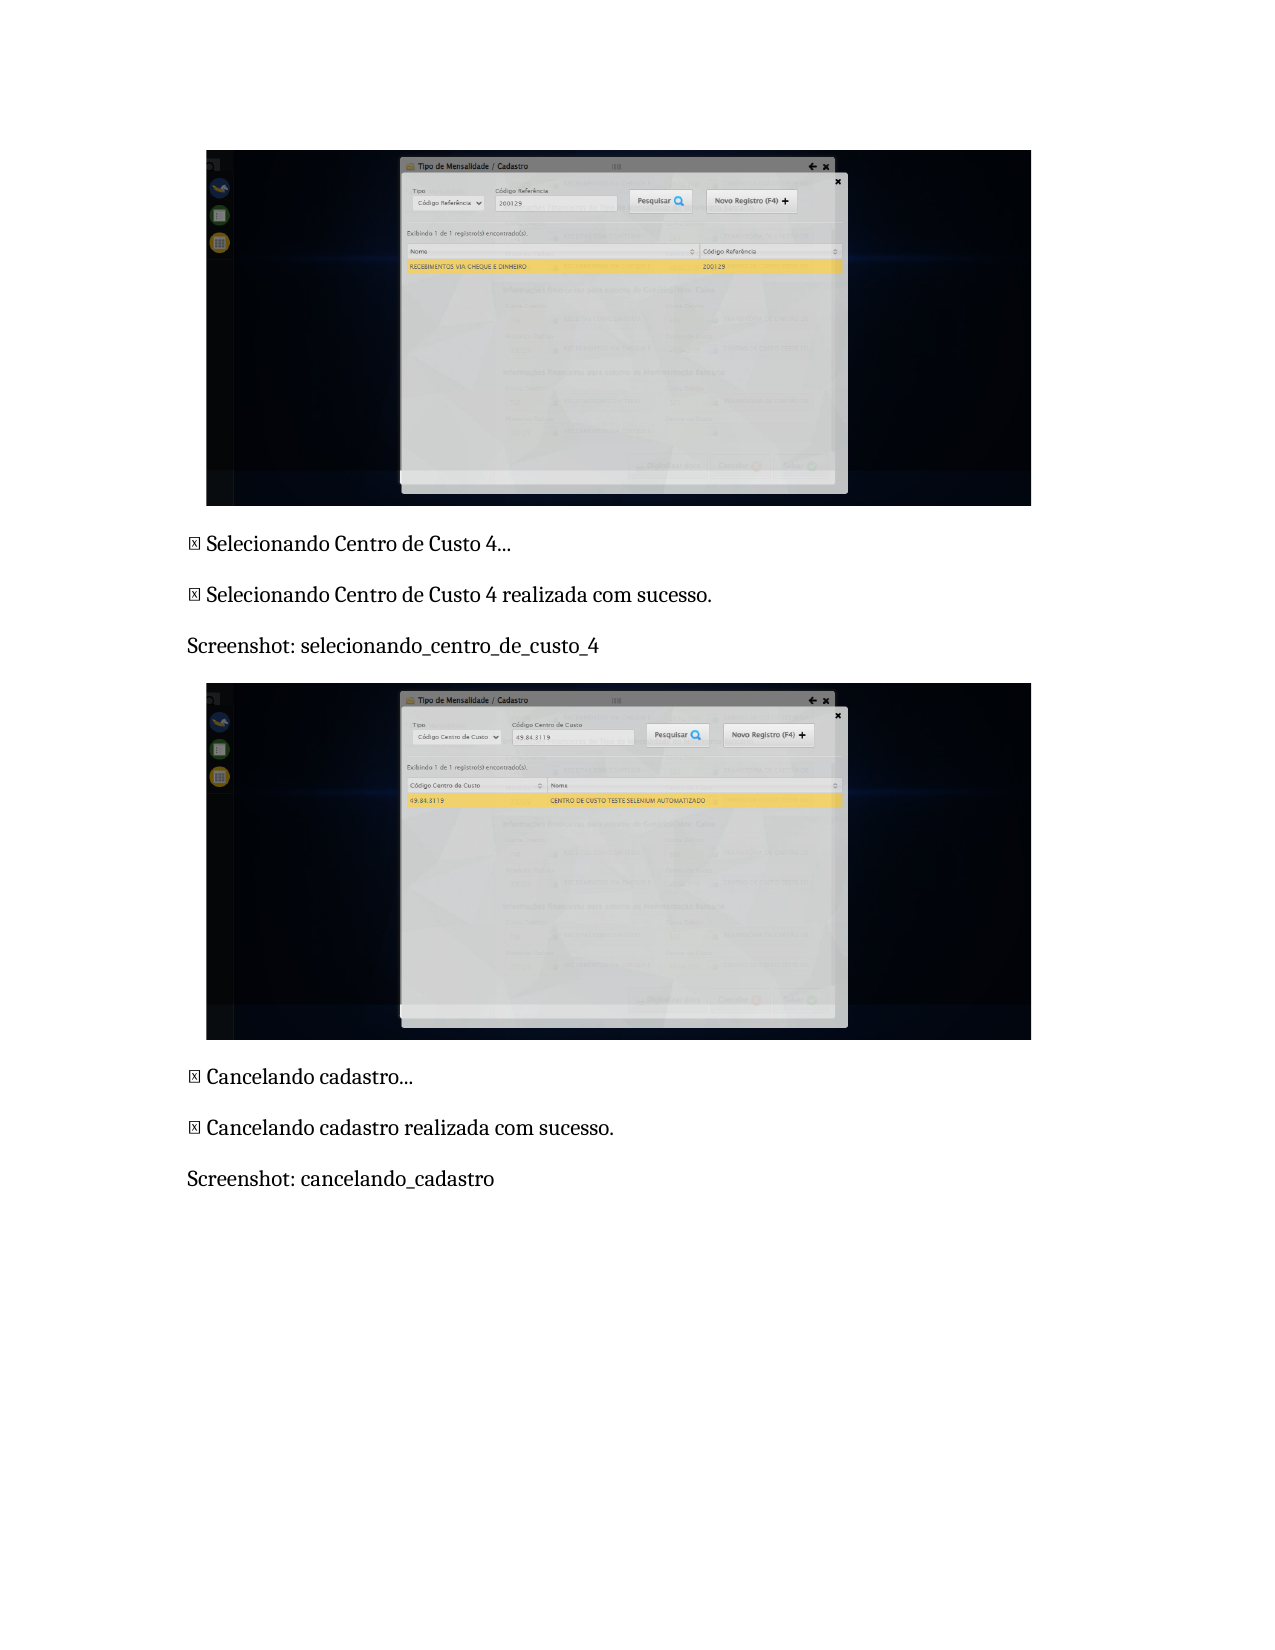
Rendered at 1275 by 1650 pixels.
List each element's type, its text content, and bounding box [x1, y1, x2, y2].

text Screenshot: selecionando_centro_de_custo_4 [187, 632, 1087, 659]
text Screenshot: cancelando_cadastro [187, 1166, 1087, 1192]
picture [206, 683, 1032, 1040]
picture [206, 150, 1032, 506]
text ✅ Cancelando cadastro realizada com sucesso. [187, 1115, 1087, 1141]
text 🔄 Cancelando cadastro... [187, 1064, 1087, 1090]
text ✅ Selecionando Centro de Custo 4 realizada com sucesso. [187, 581, 1087, 608]
text 🔄 Selecionando Centro de Custo 4... [187, 530, 1087, 557]
